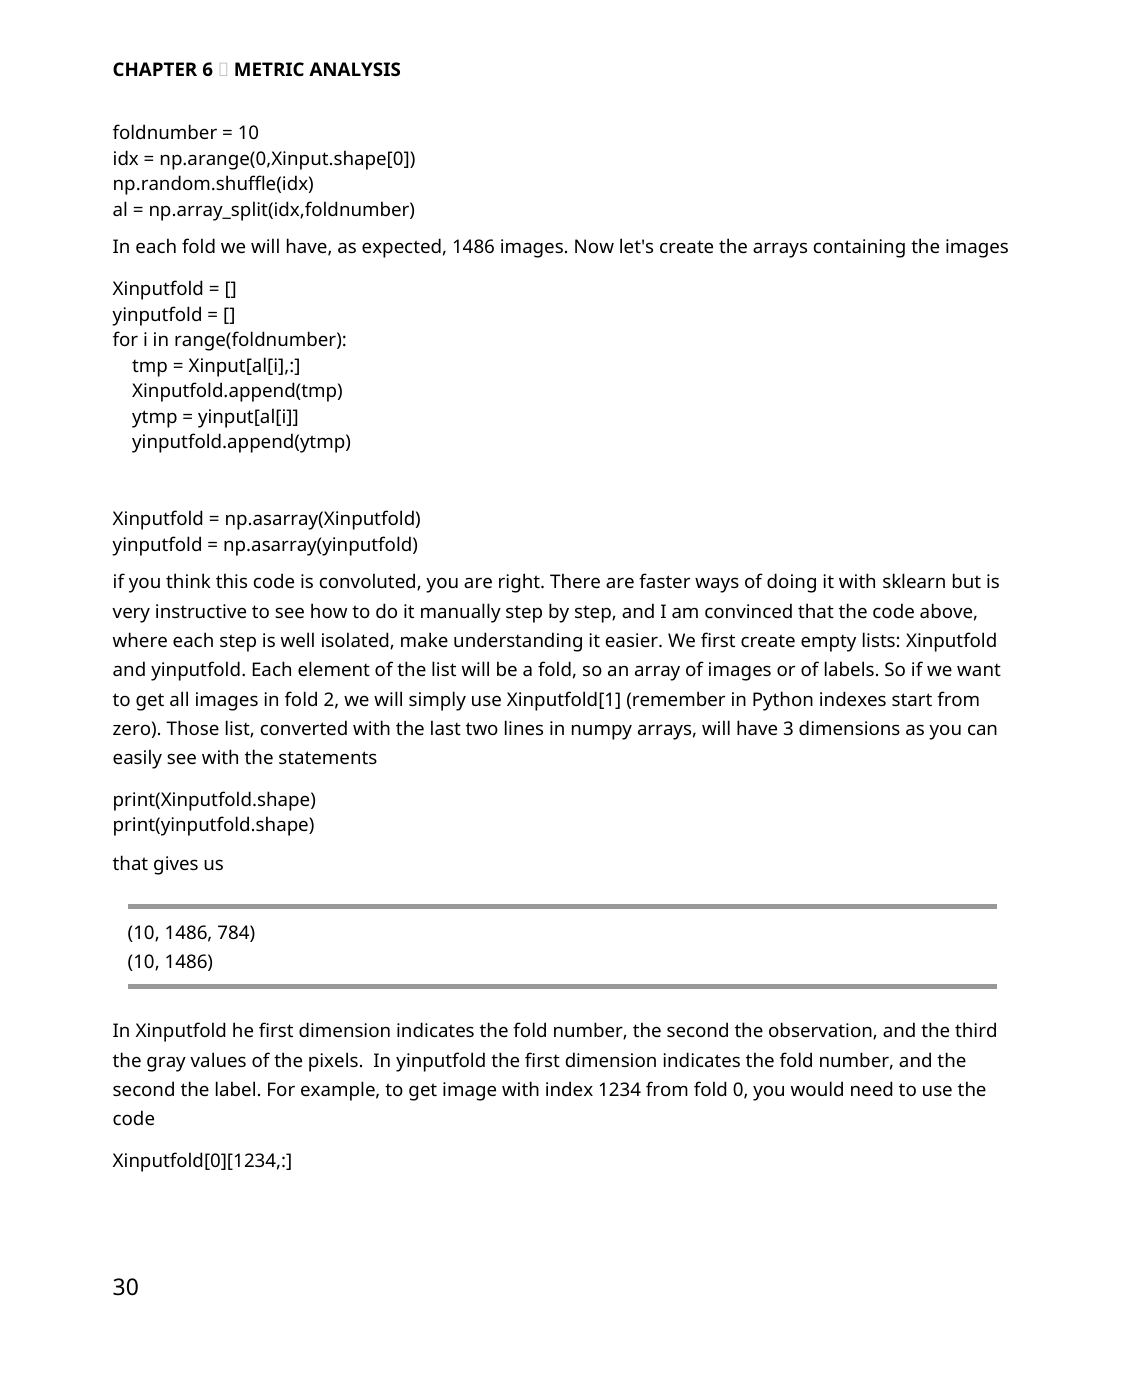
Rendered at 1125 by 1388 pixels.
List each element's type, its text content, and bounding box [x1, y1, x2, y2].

text Xinputfold = [] [112, 276, 1012, 301]
text In Xinputfold he first dimension indicates the fold number, the second the observation, and the third the gray values of the pixels. In yinputfold the first dimension indicates the fold number, and the second the label. For example, to get image with index 1234 from fold 0, you would need to use the code [112, 1018, 1012, 1131]
text yinputfold.append(ytmp) [112, 429, 1012, 454]
text print(Xinputfold.shape) [112, 786, 1012, 812]
text yinputfold = np.asarray(yinputfold) [112, 531, 1012, 556]
text yinputfold = [] [112, 301, 1012, 327]
text ytmp = yinput[al[i]] [112, 403, 1012, 429]
text Xinputfold[0][1234,:] [112, 1147, 1012, 1173]
text foldnumber = 10 [112, 119, 1012, 145]
text print(yinputfold.shape) [112, 812, 1012, 837]
text np.random.shuffle(idx) [112, 170, 1012, 196]
text Xinputfold = np.asarray(Xinputfold) [112, 505, 1012, 531]
text that gives us [112, 850, 1012, 875]
text (10, 1486, 784) (10, 1486) [127, 905, 997, 989]
text tmp = Xinput[al[i],:] [112, 352, 1012, 378]
text for i in range(foldnumber): [112, 327, 1012, 352]
text if you think this code is convoluted, you are right. There are faster ways of doing it with sklearn but is very instructive to see how to do it manually step by step, and I am convinced that the code above, where each step is well isolated, make understanding it easier. We first create empty lists: Xinputfold and yinputfold. Each element of the list will be a fold, so an array of images or of labels. So if we want to get all images in fold 2, we will simply use Xinputfold[1] (remember in Python indexes start from zero). Those list, converted with the last two lines in numpy arrays, will have 3 dimensions as you can easily see with the statements [112, 569, 1012, 770]
text idx = np.arange(0,Xinput.shape[0]) [112, 145, 1012, 170]
text al = np.array_split(idx,foldnumber) [112, 196, 1012, 221]
text Xinputfold.append(tmp) [112, 378, 1012, 403]
text In each fold we will have, as expected, 1486 images. Now let's create the arrays containing the images [112, 234, 1012, 259]
